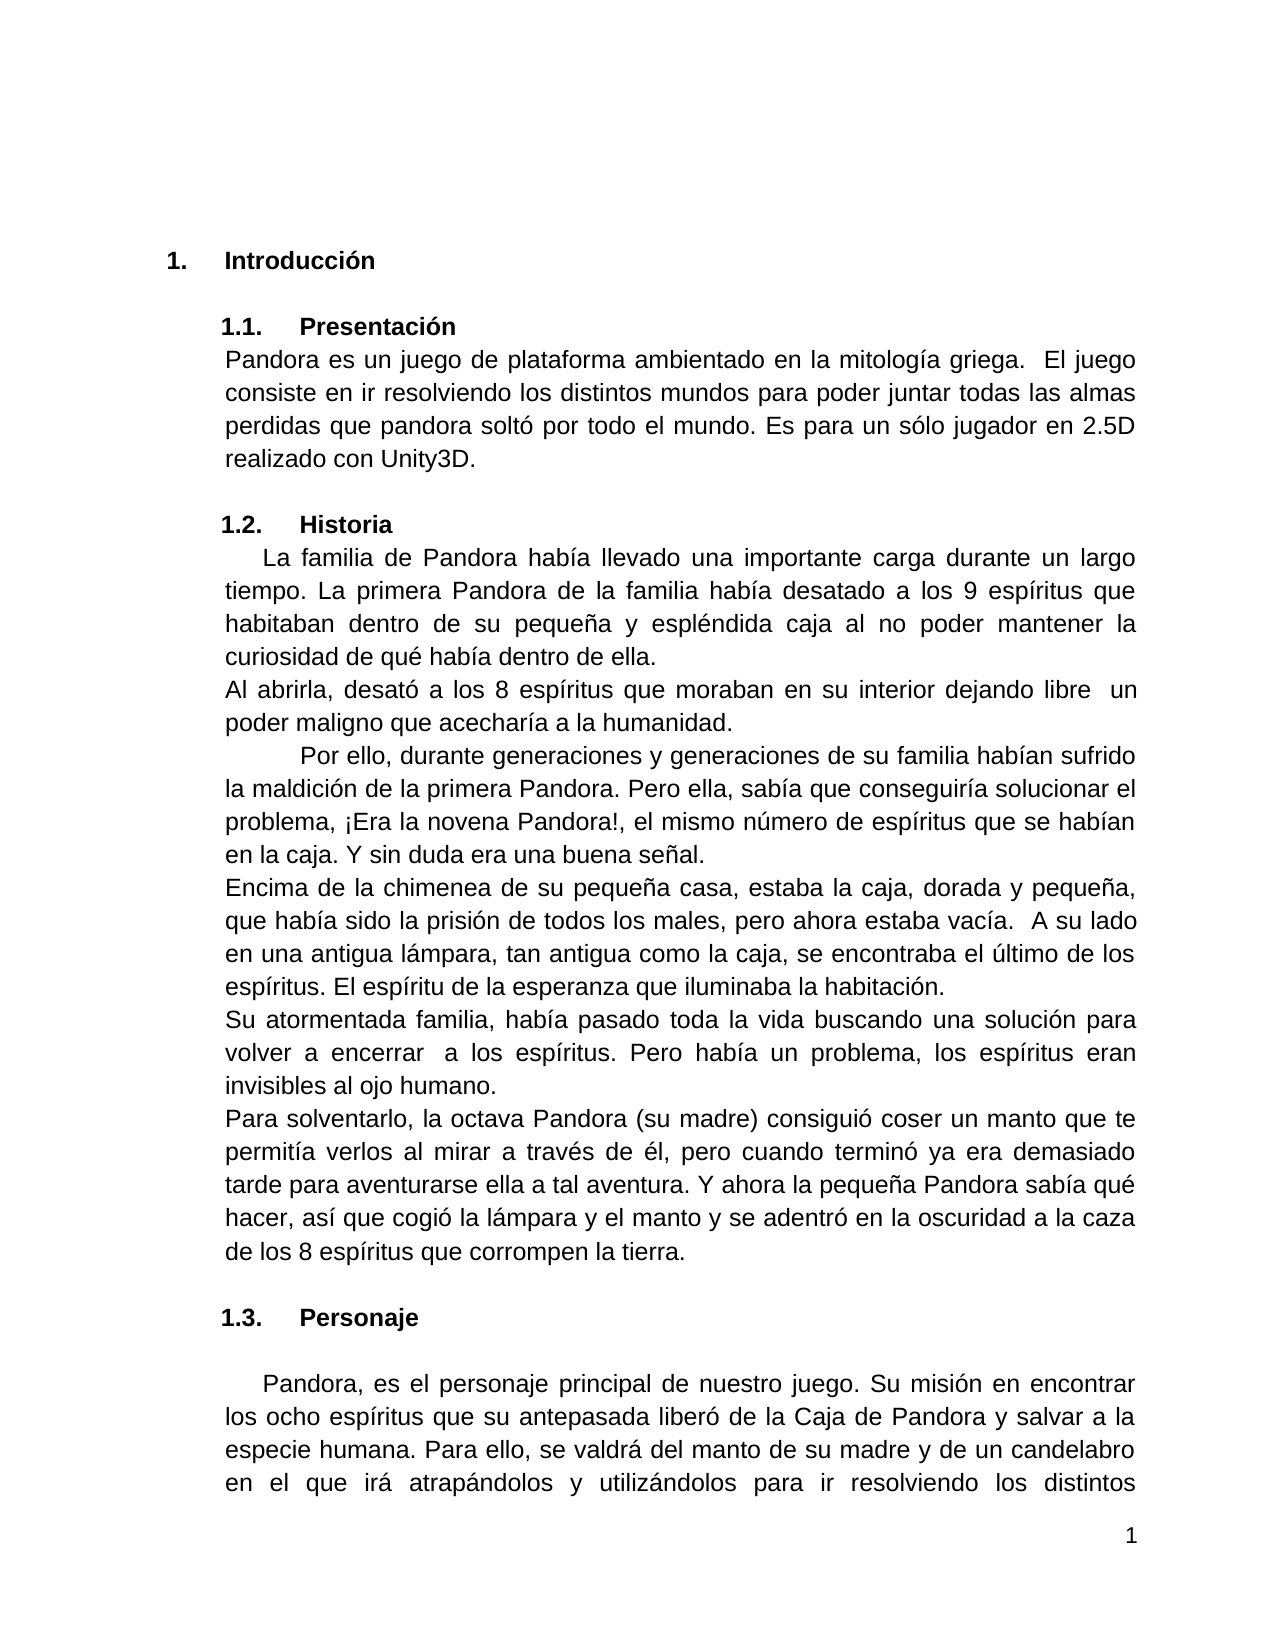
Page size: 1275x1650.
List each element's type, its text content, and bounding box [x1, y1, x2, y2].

list Historia [262, 510, 1137, 539]
text Su atormentada familia, había pasado toda la vida buscando una solución para volver a encerrar a los espíritus. Pero había un problema, los espíritus eran invisibles al ojo humano. [225, 1005, 1137, 1100]
text Al abrirla, desató a los 8 espíritus que moraban en su interior dejando libre un poder maligno que acecharía a la humanidad. [225, 675, 1137, 737]
list Personaje [262, 1302, 1137, 1331]
list Presentación [262, 312, 1137, 341]
text Para solventarlo, la octava Pandora (su madre) consiguió coser un manto que te permitía verlos al mirar a través de él, pero cuando terminó ya era demasiado tarde para aventurarse ella a tal aventura. Y ahora la pequeña Pandora sabía qué hacer, así que cogió la lámpara y el manto y se adentró en la oscuridad a la caza de los 8 espíritus que corrompen la tierra. [225, 1104, 1137, 1265]
list Introducción [187, 246, 1137, 274]
text Pandora es un juego de plataforma ambientado en la mitología griega. El juego consiste en ir resolviendo los distintos mundos para poder juntar todas las almas perdidas que pandora soltó por todo el mundo. Es para un sólo jugador en 2.5D realizado con Unity3D. [225, 345, 1137, 473]
text Encima de la chimenea de su pequeña casa, estaba la caja, dorada y pequeña, que había sido la prisión de todos los males, pero ahora estaba vacía. A su lado en una antigua lámpara, tan antigua como la caja, se encontraba el último de los espíritus. El espíritu de la esperanza que iluminaba la habitación. [225, 873, 1137, 1001]
text La familia de Pandora había llevado una importante carga durante un largo tiempo. La primera Pandora de la familia había desatado a los 9 espíritus que habitaban dentro de su pequeña y espléndida caja al no poder mantener la curiosidad de qué había dentro de ella. [225, 543, 1137, 671]
text Por ello, durante generaciones y generaciones de su familia habían sufrido la maldición de la primera Pandora. Pero ella, sabía que conseguiría solucionar el problema, ¡Era la novena Pandora!, el mismo número de espíritus que se habían en la caja. Y sin duda era una buena señal. [225, 741, 1137, 869]
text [225, 1368, 1137, 1496]
